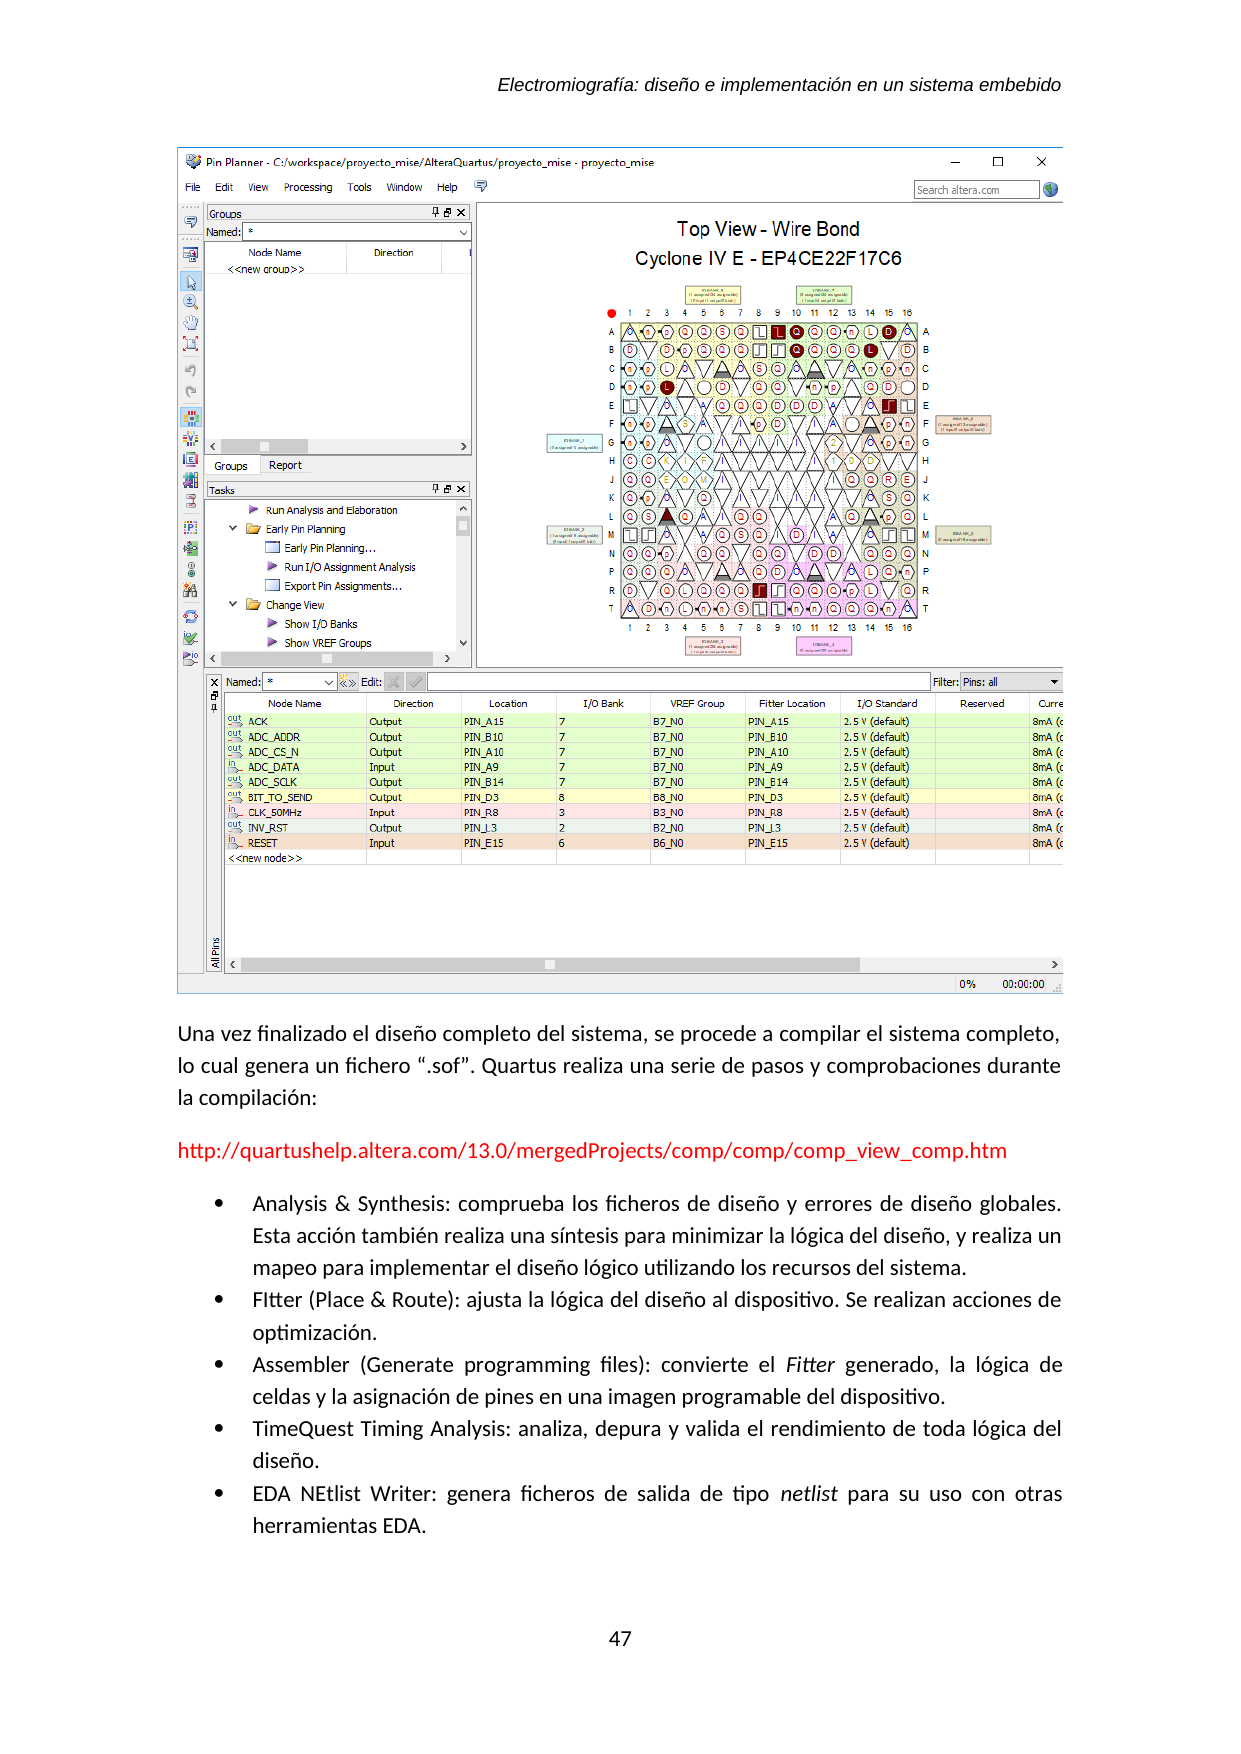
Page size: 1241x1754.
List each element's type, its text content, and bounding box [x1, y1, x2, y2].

picture [177, 147, 1063, 994]
list Assembler (Generate programming files): convierte el Fitter generado, la lógica de celdas y la asignación de pines en una imagen programable del dispositivo. [215, 1350, 1063, 1410]
list FItter (Place & Route): ajusta la lógica del diseño al dispositivo. Se realizan acciones de optimización. [215, 1286, 1063, 1346]
list TimeQuest Timing Analysis: analiza, depura y valida el rendimiento de toda lógica del diseño. [215, 1414, 1063, 1474]
list Una vez finalizado el diseño completo del sistema, se procede a compilar el sistema completo, lo cual genera un fichero “.sof”. Quartus realiza una serie de pasos y comprobaciones durante la compilación: [177, 1019, 1063, 1111]
list Analysis & Synthesis: comprueba los ficheros de diseño y errores de diseño globales. Esta acción también realiza una síntesis para minimizar la lógica del diseño, y realiza un mapeo para implementar el diseño lógico utilizando los recursos del sistema. [215, 1189, 1063, 1281]
list EDA NEtlist Writer: genera ficheros de salida de tipo netlist para su uso con otras herramientas EDA. [215, 1479, 1063, 1539]
text http://quartushelp.altera.com/13.0/mergedProjects/comp/comp/comp_view_comp.htm [177, 1136, 1063, 1164]
